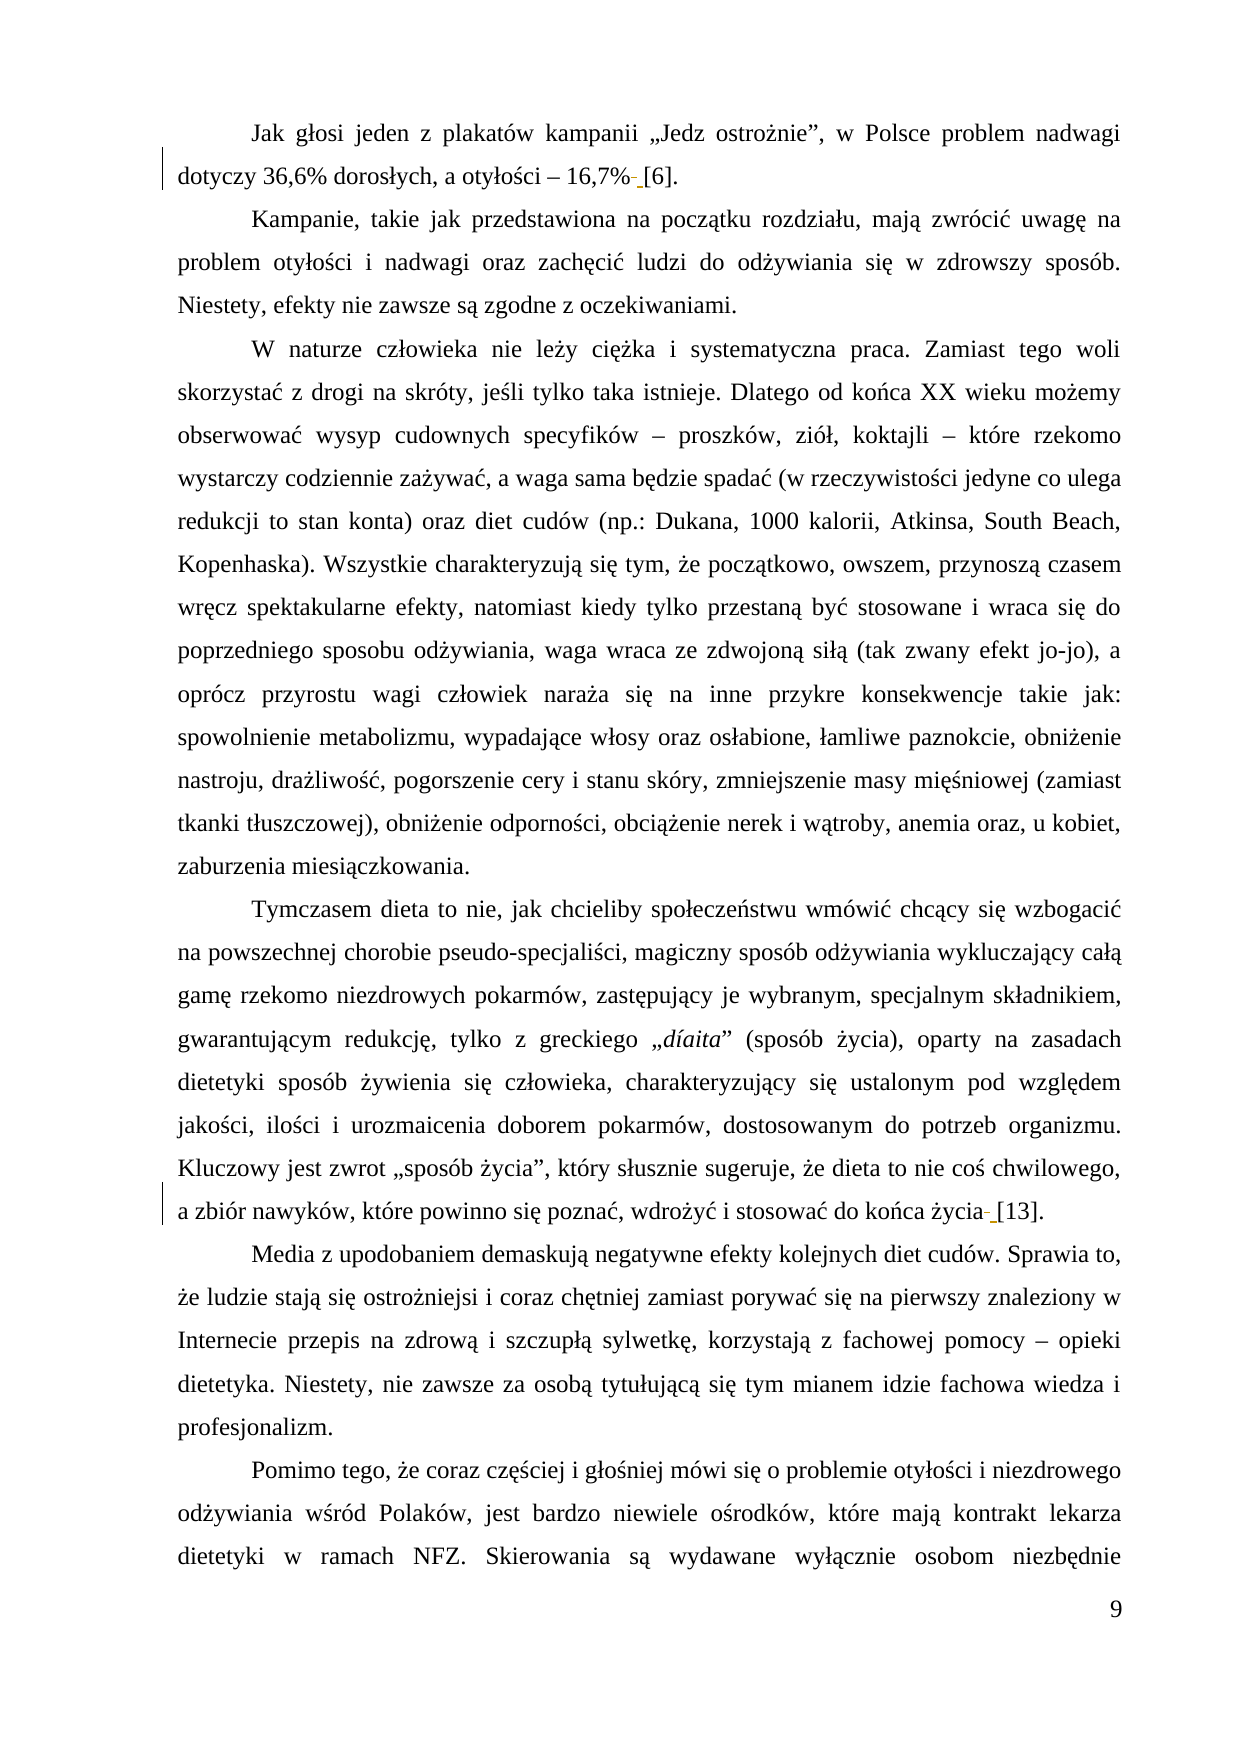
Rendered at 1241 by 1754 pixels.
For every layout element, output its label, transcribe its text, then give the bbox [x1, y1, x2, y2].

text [177, 1455, 1122, 1570]
text Tymczasem dieta to nie, jak chcieliby społeczeństwu wmówić chcący się wzbogacić na powszechnej chorobie pseudo-specjaliści, magiczny sposób odżywiania wykluczający całą gamę rzekomo niezdrowych pokarmów, zastępujący je wybranym, specjalnym składnikiem, gwarantującym redukcję, tylko z greckiego „díaita” (sposób życia), oparty na zasadach dietetyki sposób żywienia się człowieka, charakteryzujący się ustalonym pod względem jakości, ilości i urozmaicenia doborem pokarmów, dostosowanym do potrzeb organizmu. Kluczowy jest zwrot „sposób życia”, który słusznie sugeruje, że dieta to nie coś chwilowego, a zbiór nawyków, które powinno się poznać, wdrożyć i stosować do końca życia[13]. [177, 894, 1122, 1225]
text Jak głosi jeden z plakatów kampanii „Jedz ostrożnie”, w Polsce problem nadwagi dotyczy 36,6% dorosłych, a otyłości – 16,7%[6]. [177, 118, 1122, 190]
text Media z upodobaniem demaskują negatywne efekty kolejnych diet cudów. Sprawia to, że ludzie stają się ostrożniejsi i coraz chętniej zamiast porywać się na pierwszy znaleziony w Internecie przepis na zdrową i szczupłą sylwetkę, korzystają z fachowej pomocy – opieki dietetyka. Niestety, nie zawsze za osobą tytułującą się tym mianem idzie fachowa wiedza i profesjonalizm. [177, 1239, 1122, 1441]
text W naturze człowieka nie leży ciężka i systematyczna praca. Zamiast tego woli skorzystać z drogi na skróty, jeśli tylko taka istnieje. Dlatego od końca XX wieku możemy obserwować wysyp cudownych specyfików – proszków, ziół, koktajli – które rzekomo wystarczy codziennie zażywać, a waga sama będzie spadać (w rzeczywistości jedyne co ulega redukcji to stan konta) oraz diet cudów (np.: Dukana, 1000 kalorii, Atkinsa, South Beach, Kopenhaska). Wszystkie charakteryzują się tym, że początkowo, owszem, przynoszą czasem wręcz spektakularne efekty, natomiast kiedy tylko przestaną być stosowane i wraca się do poprzedniego sposobu odżywiania, waga wraca ze zdwojoną siłą (tak zwany efekt jo-jo), a oprócz przyrostu wagi człowiek naraża się na inne przykre konsekwencje takie jak: spowolnienie metabolizmu, wypadające włosy oraz osłabione, łamliwe paznokcie, obniżenie nastroju, drażliwość, pogorszenie cery i stanu skóry, zmniejszenie masy mięśniowej (zamiast tkanki tłuszczowej), obniżenie odporności, obciążenie nerek i wątroby, anemia oraz, u kobiet, zaburzenia miesiączkowania. [177, 334, 1122, 880]
text Kampanie, takie jak przedstawiona na początku rozdziału, mają zwrócić uwagę na problem otyłości i nadwagi oraz zachęcić ludzi do odżywiania się w zdrowszy sposób. Niestety, efekty nie zawsze są zgodne z oczekiwaniami. [177, 204, 1122, 319]
